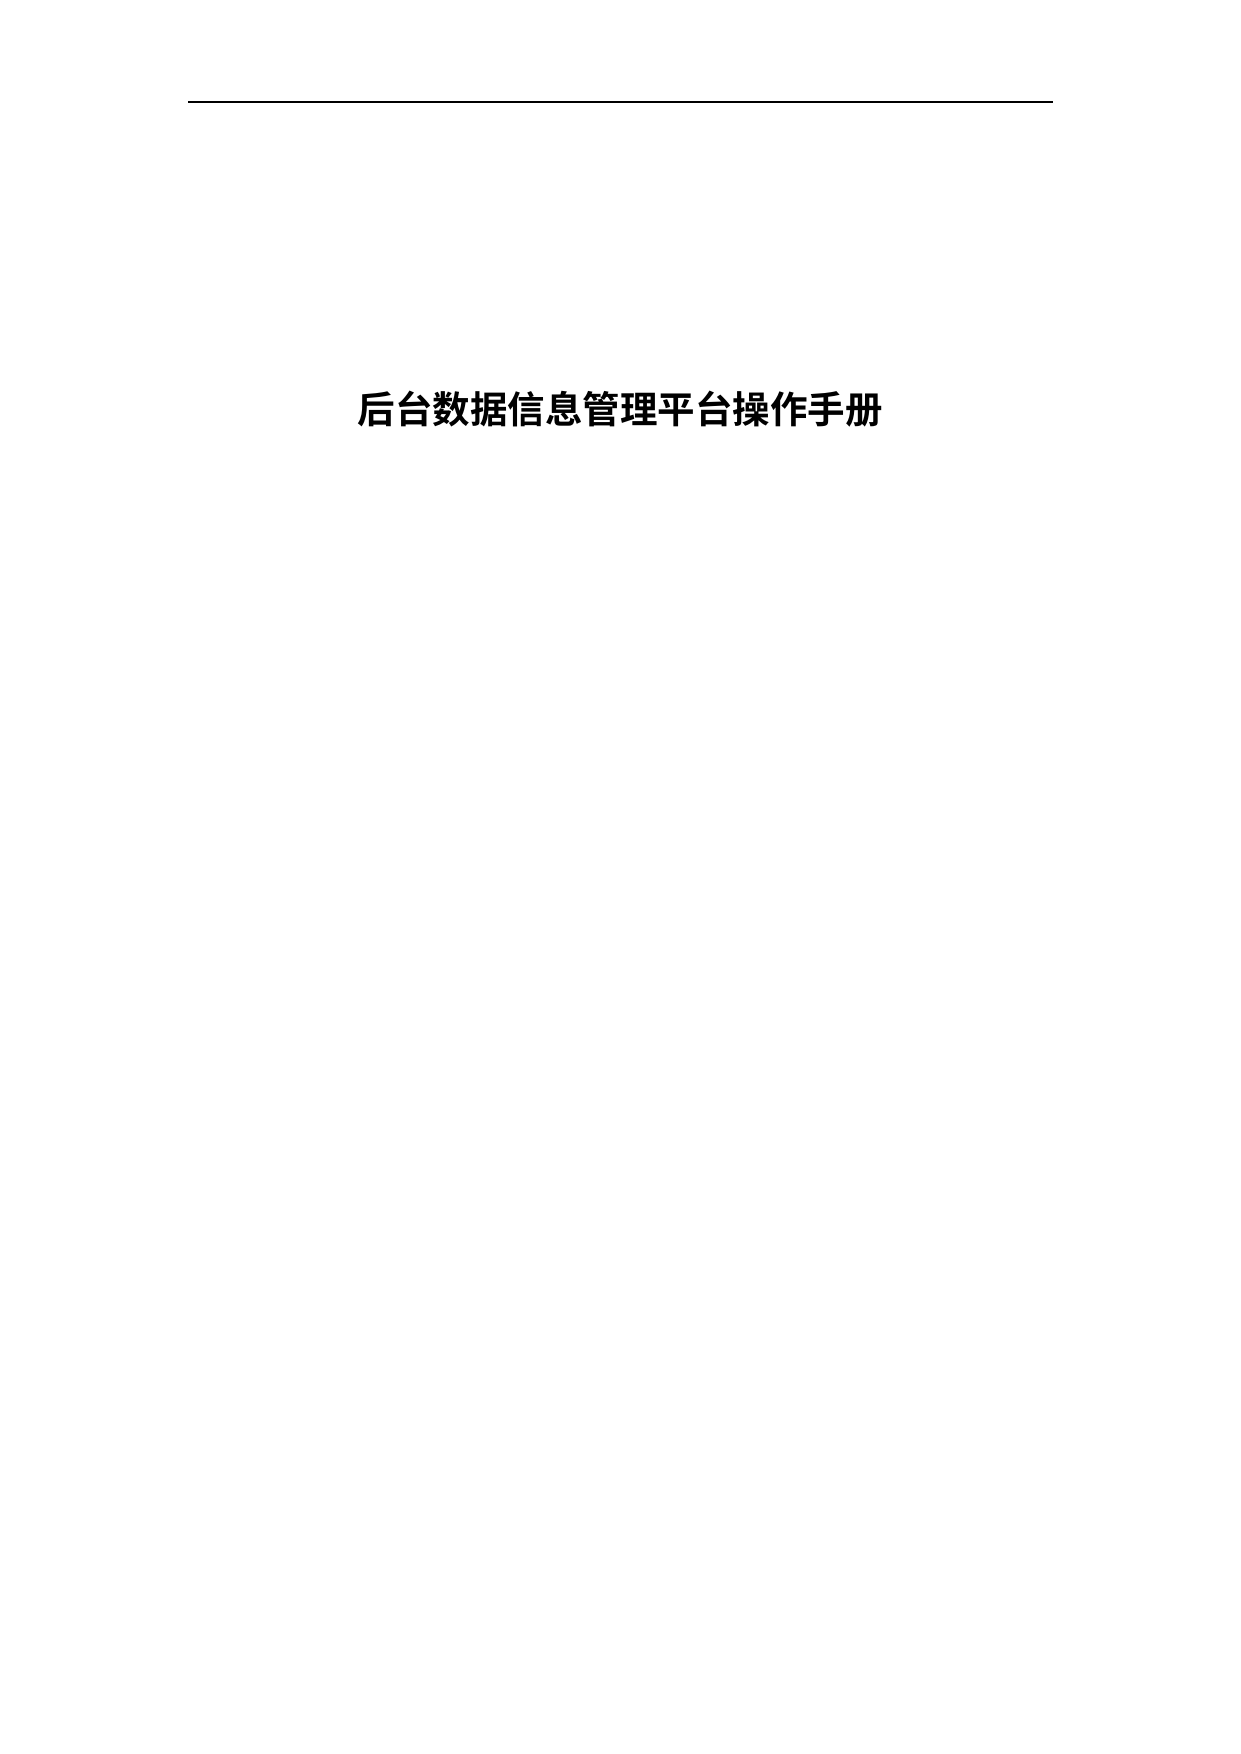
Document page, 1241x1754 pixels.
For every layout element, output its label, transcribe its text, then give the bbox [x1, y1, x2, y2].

text 后台数据信息管理平台操作手册 [187, 380, 1053, 434]
